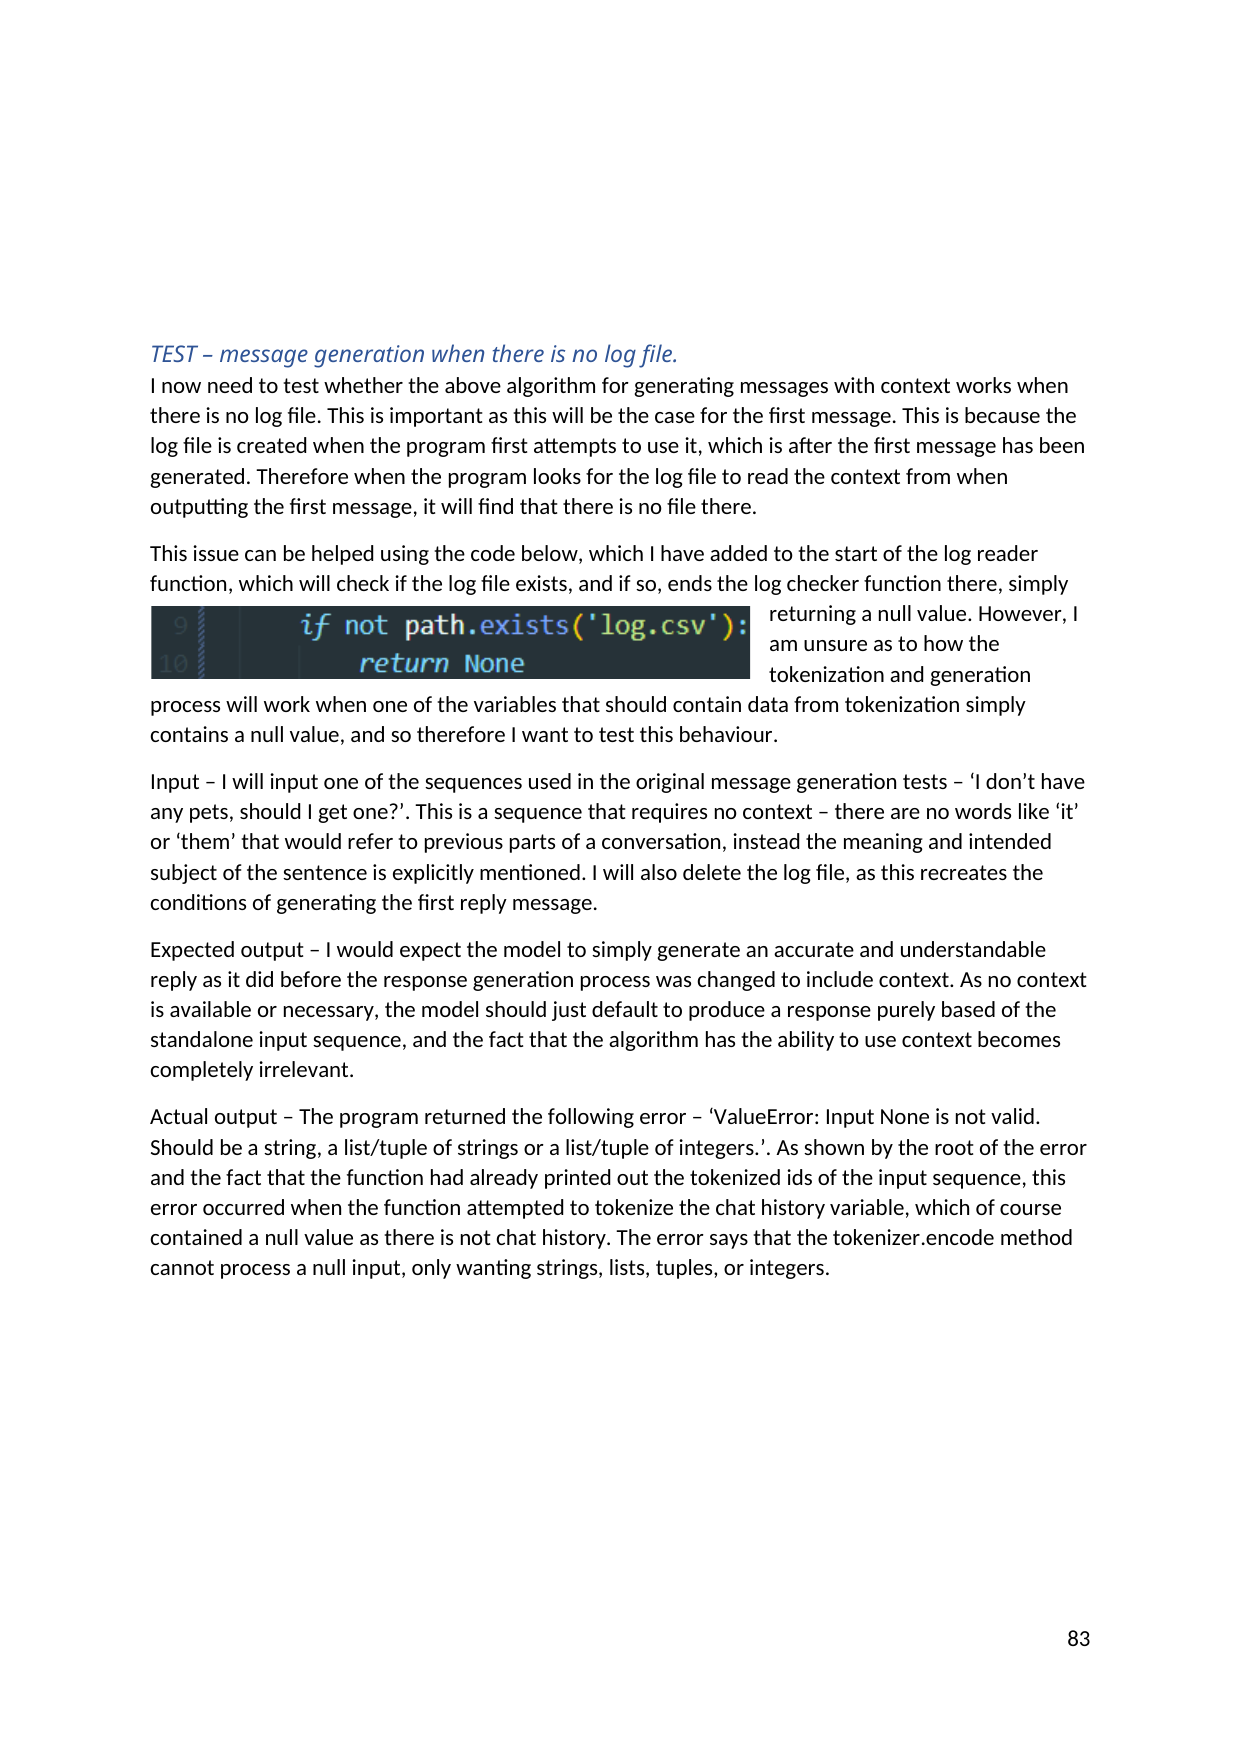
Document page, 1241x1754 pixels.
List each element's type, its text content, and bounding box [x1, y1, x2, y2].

subtitle TEST – message generation when there is no log file. [150, 337, 1090, 369]
text Input – I will input one of the sequences used in the original message generation tests – ‘I don’t have any pets, should I get one?’. This is a sequence that requires no context – there are no words like ‘it’ or ‘them’ that would refer to previous parts of a conversation, instead the meaning and intended subject of the sentence is explicitly mentioned. I will also delete the log file, as this recreates the conditions of generating the first reply message. [150, 767, 1090, 916]
picture [150, 606, 751, 679]
text Expected output – I would expect the model to simply generate an accurate and understandable reply as it did before the response generation process was changed to include context. As no context is available or necessary, the model should just default to produce a response purely based of the standalone input sequence, and the fact that the algorithm has the ability to use context becomes completely irrelevant. [150, 935, 1090, 1084]
text Actual output – The program returned the following error – ‘ValueError: Input None is not valid. Should be a string, a list/tuple of strings or a list/tuple of integers.’. As shown by the root of the error and the fact that the function had already printed out the tokenized ids of the input sequence, this error occurred when the function attempted to tokenize the chat history variable, which of course contained a null value as there is not chat history. The error says that the tokenizer.encode method cannot process a null input, only wanting strings, lists, tuples, or integers. [150, 1102, 1090, 1282]
text I now need to test whether the above algorithm for generating messages with context works when there is no log file. This is important as this will be the case for the first message. This is because the log file is created when the program first attempts to use it, which is after the first message has been generated. Therefore when the program looks for the log file to read the context from when outputting the first message, it will find that there is no file there. [150, 371, 1090, 520]
text This issue can be helped using the code below, which I have added to the start of the log reader function, which will check if the log file exists, and if so, ends the log checker function there, simply returning a null value. However, I am unsure as to how the tokenization and generation process will work when one of the variables that should contain data from tokenization simply contains a null value, and so therefore I want to test this behaviour. [150, 539, 1090, 748]
